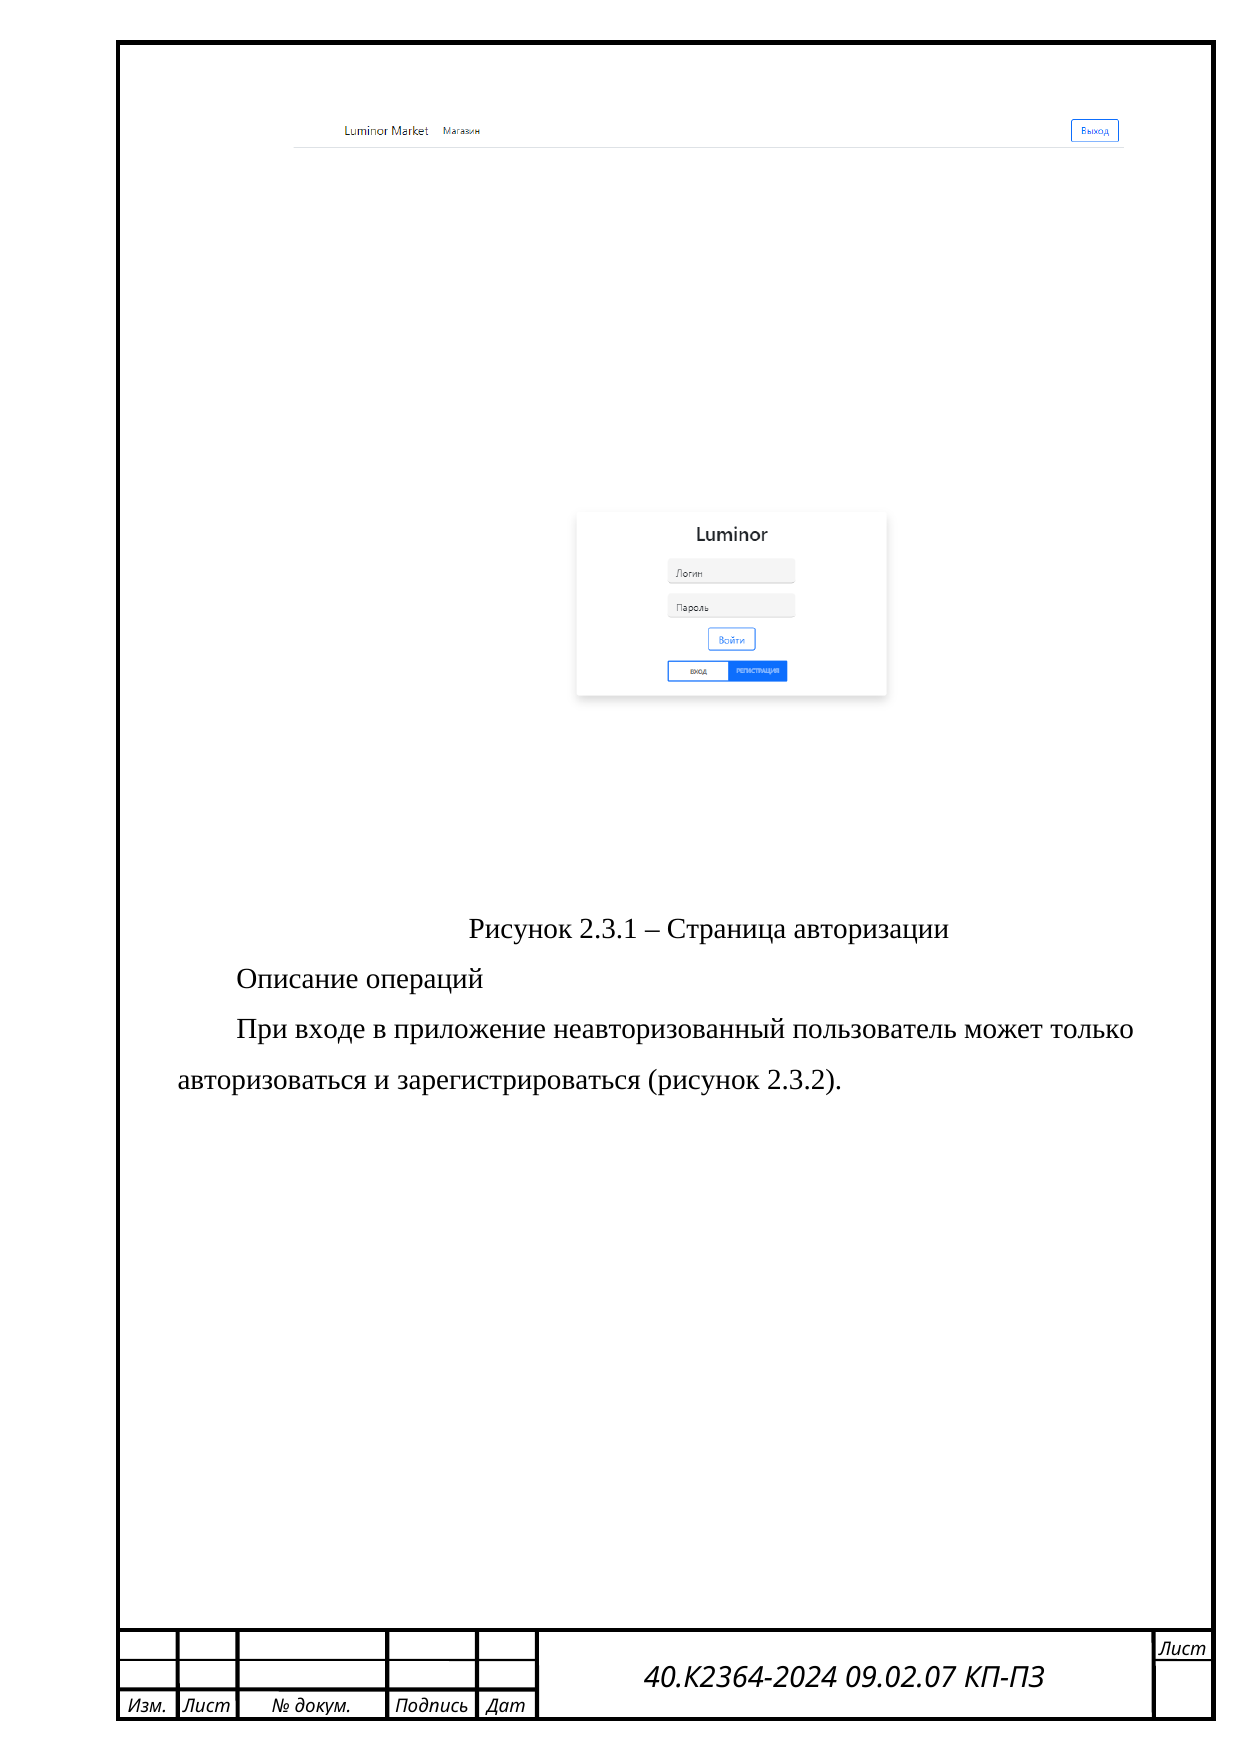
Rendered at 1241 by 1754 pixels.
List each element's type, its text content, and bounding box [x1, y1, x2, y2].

text Описание операций [177, 961, 1181, 995]
text При входе в приложение неавторизованный пользователь может только авторизоваться и зарегистрироваться (рисунок 2.3.2). [177, 1012, 1181, 1096]
picture [293, 118, 1124, 897]
text Рисунок 2.3.1 – Страница авторизации [177, 911, 1181, 944]
